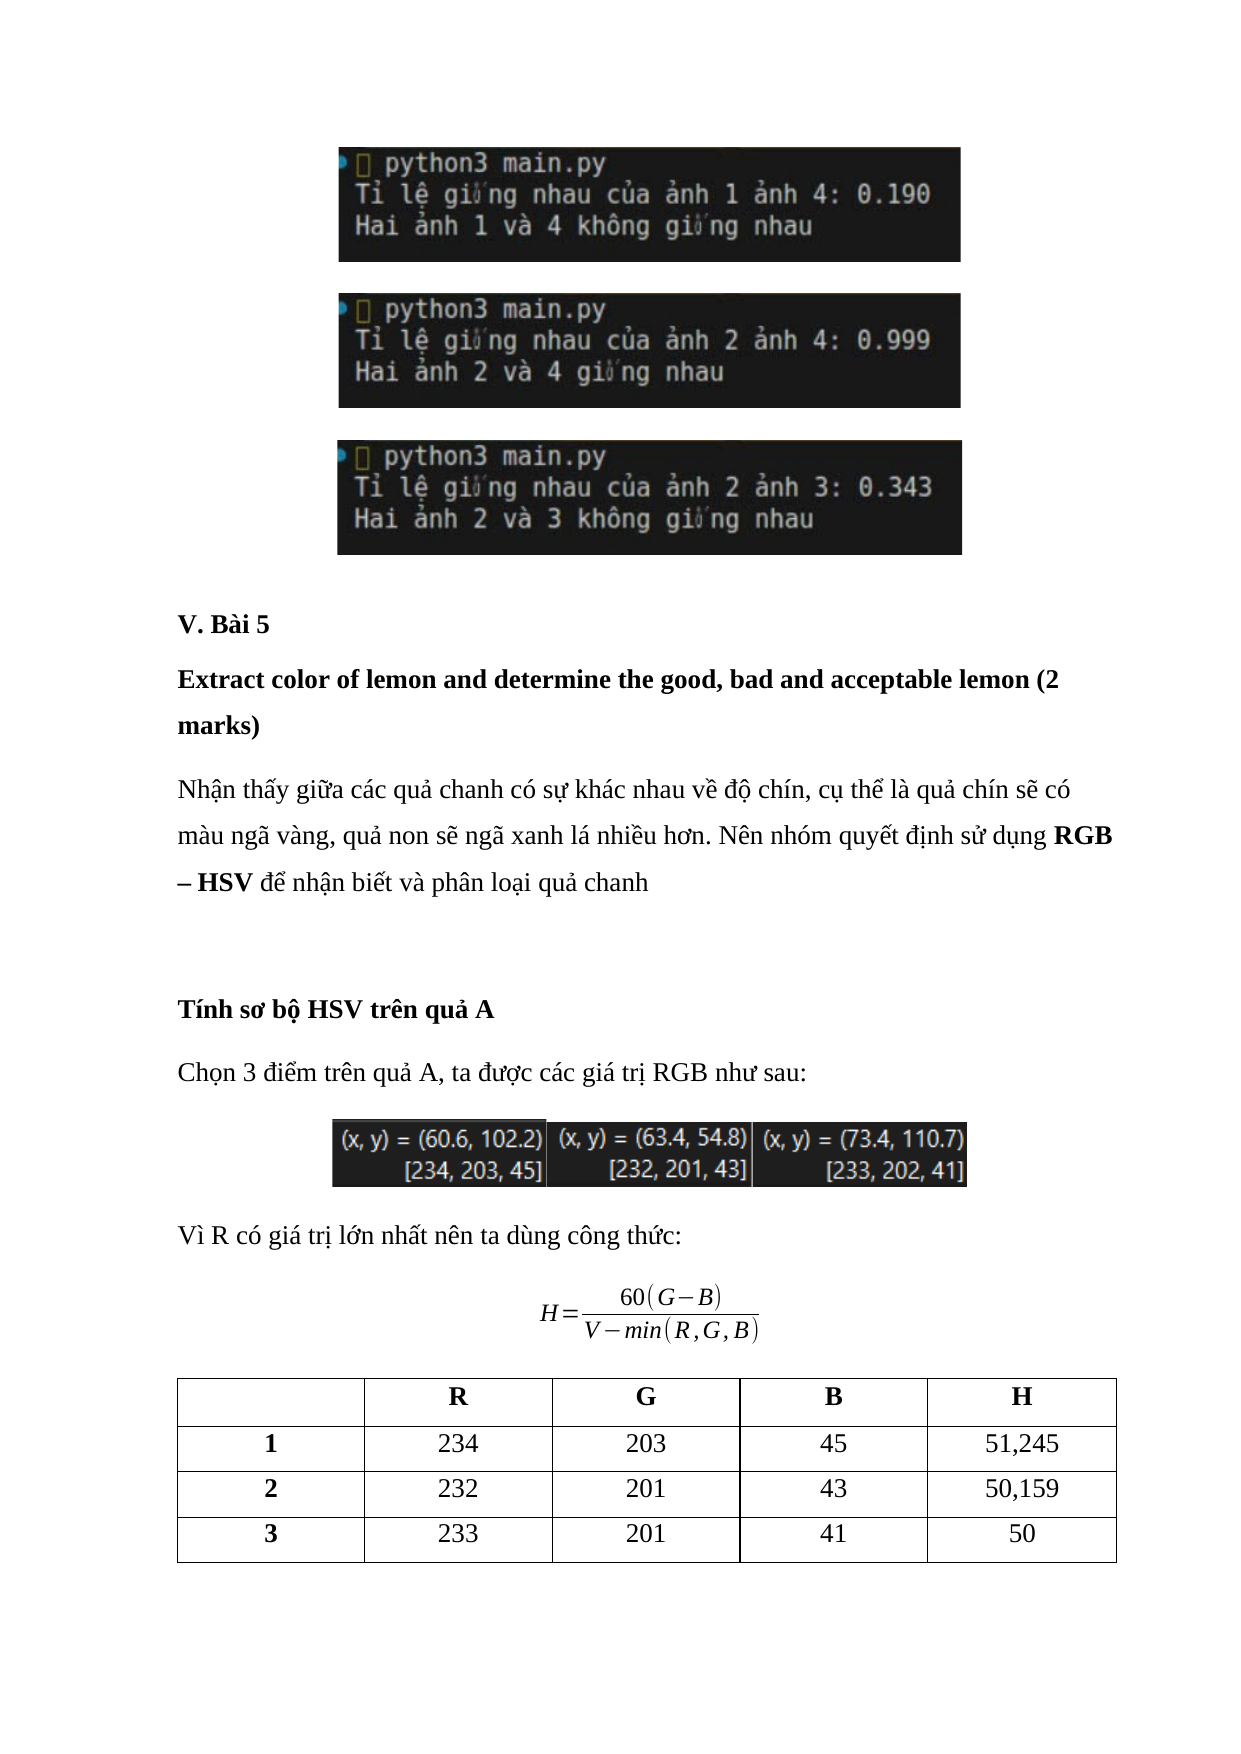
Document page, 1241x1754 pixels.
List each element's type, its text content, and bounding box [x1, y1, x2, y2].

text Chọn 3 điểm trên quả A, ta được các giá trị RGB như sau: [177, 1056, 1122, 1087]
table_cell 201 [553, 1518, 739, 1562]
table_cell 43 [741, 1472, 927, 1517]
picture [338, 293, 961, 408]
table_cell 41 [741, 1518, 927, 1562]
table_cell 201 [553, 1472, 739, 1517]
picture [338, 147, 961, 262]
text Vì R có giá trị lớn nhất nên ta dùng công thức: [177, 1219, 1122, 1250]
table_cell 233 [365, 1518, 552, 1562]
table_header [178, 1379, 364, 1426]
table_cell 50 [928, 1518, 1116, 1562]
picture [337, 440, 963, 555]
picture [332, 1119, 967, 1187]
table_cell 1 [178, 1427, 364, 1471]
table_header R [365, 1379, 552, 1426]
text Extract color of lemon and determine the good, bad and acceptable lemon (2 marks) [177, 663, 1122, 741]
table_header G [553, 1379, 739, 1426]
subtitle V. Bài 5 [177, 608, 1122, 639]
table_cell 50,159 [928, 1472, 1116, 1517]
text Nhận thấy giữa các quả chanh có sự khác nhau về độ chín, cụ thể là quả chín sẽ có màu ngã vàng, quả non sẽ ngã xanh lá nhiều hơn. Nên nhóm quyết định sử dụng RGB – HSV để nhận biết và phân loại quả chanh [177, 773, 1122, 897]
table_cell 45 [741, 1427, 927, 1471]
table_cell 232 [365, 1472, 552, 1517]
table_cell 3 [178, 1518, 364, 1562]
table_cell 234 [365, 1427, 552, 1471]
table_header H [928, 1379, 1116, 1426]
table_cell 2 [178, 1472, 364, 1517]
table_header B [741, 1379, 927, 1426]
table_cell 203 [553, 1427, 739, 1471]
text Tính sơ bộ HSV trên quả A [177, 993, 1122, 1024]
table_cell 51,245 [928, 1427, 1116, 1471]
